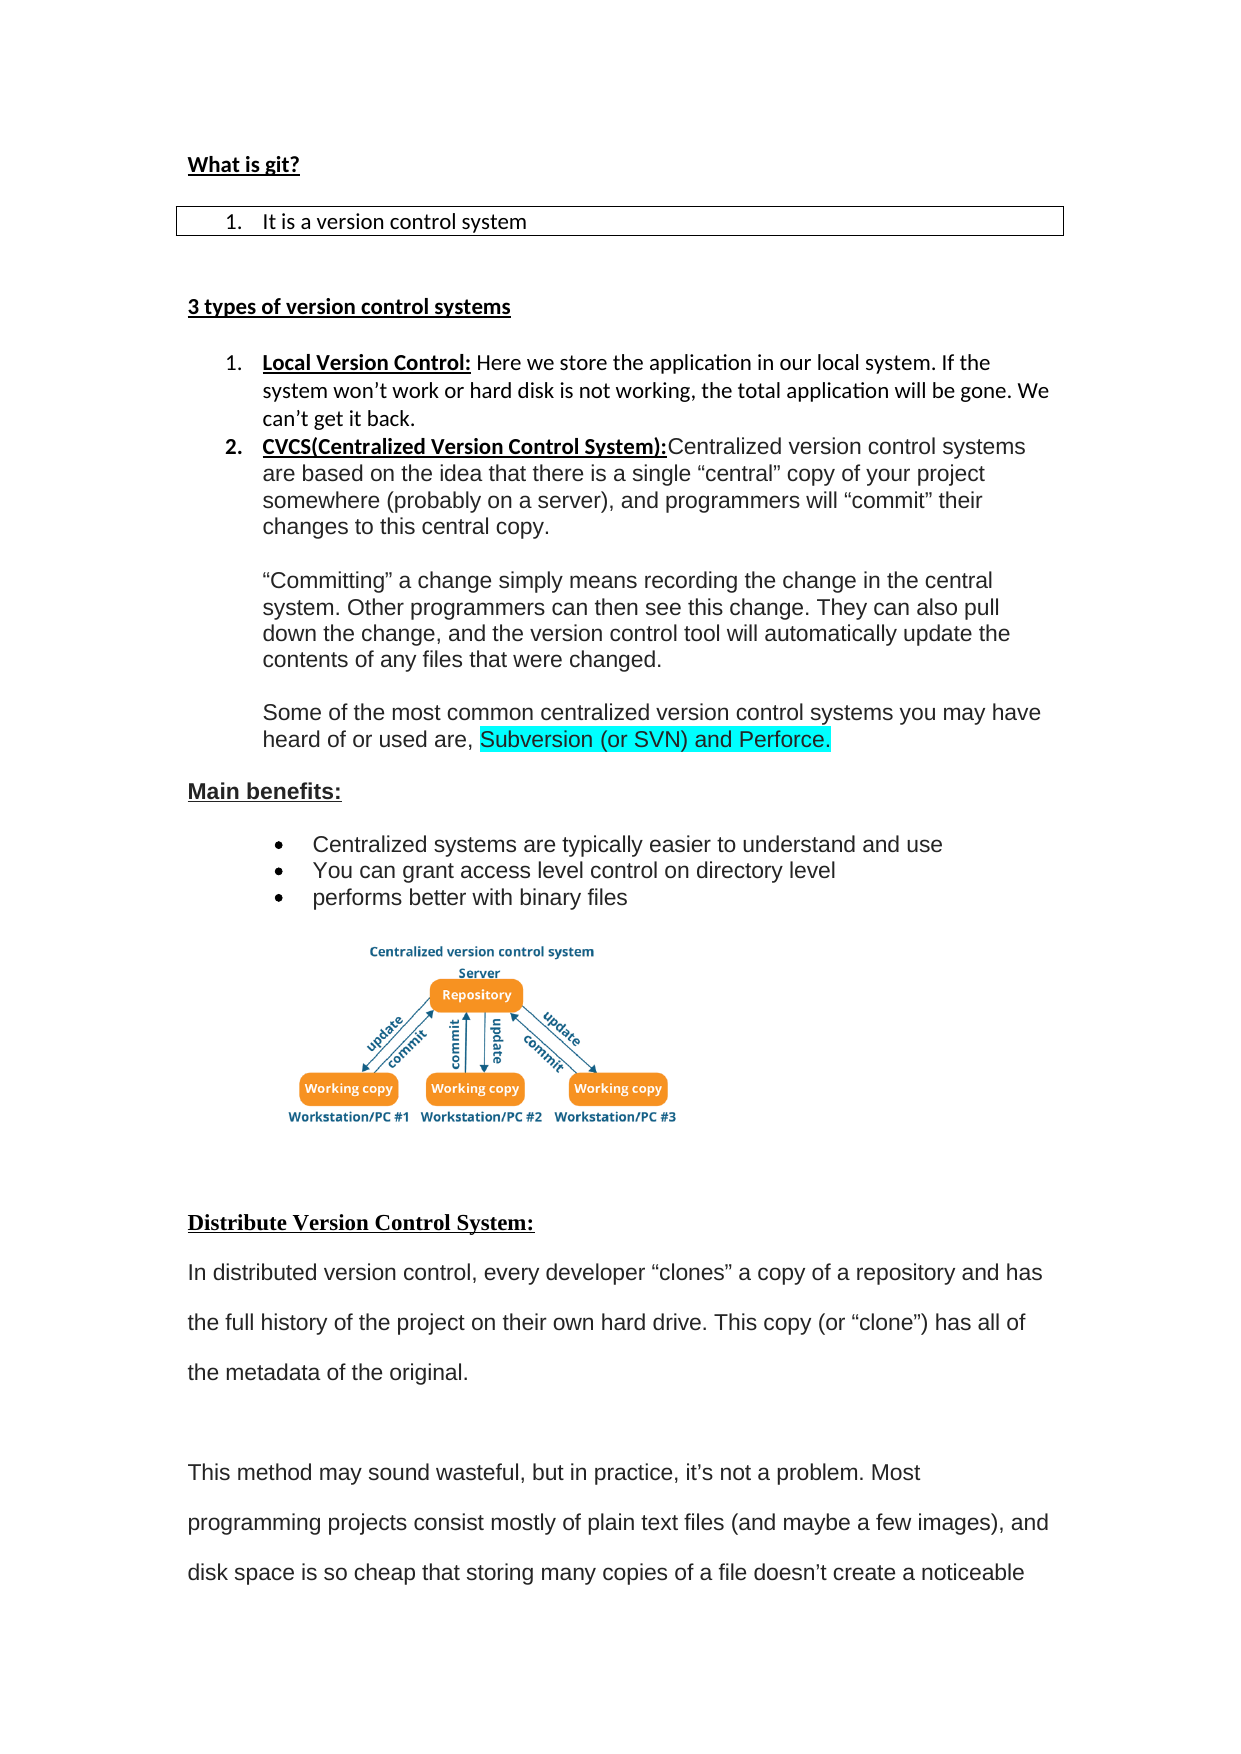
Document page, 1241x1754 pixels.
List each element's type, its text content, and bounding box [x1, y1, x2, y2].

text In distributed version control, every developer “clones” a copy of a repository and has the full history of the project on their own hard drive. This copy (or “clone”) has all of the metadata of the original. [187, 1235, 1053, 1385]
text Main benefits: [187, 778, 1053, 804]
list CVCS(Centralized Version Control System):Centralized version control systems are based on the idea that there is a single “central” copy of your project somewhere (probably on a server), and programmers will “commit” their changes to this central copy. [225, 432, 1053, 539]
text What is git? [187, 150, 1053, 178]
picture [262, 938, 702, 1132]
list Some of the most common centralized version control systems you may have heard of or used are, Subversion (or SVN) and Perforce. [262, 699, 1053, 752]
list You can grant access level control on directory level [275, 857, 1053, 884]
list Centralized systems are typically easier to understand and use [275, 831, 1053, 857]
list performs better with binary files [275, 884, 1053, 910]
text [187, 1435, 1053, 1585]
text 3 types of version control systems [187, 292, 1053, 320]
list Local Version Control: Here we store the application in our local system. If the system won’t work or hard disk is not working, the total application will be gone. We can’t get it back. [225, 348, 1053, 432]
table_header It is a version control system [177, 207, 1063, 235]
text Distribute Version Control System: [187, 1185, 1053, 1235]
list “Committing” a change simply means recording the change in the central system. Other programmers can then see this change. They can also pull down the change, and the version control tool will automatically update the contents of any files that were changed. [262, 567, 1053, 673]
